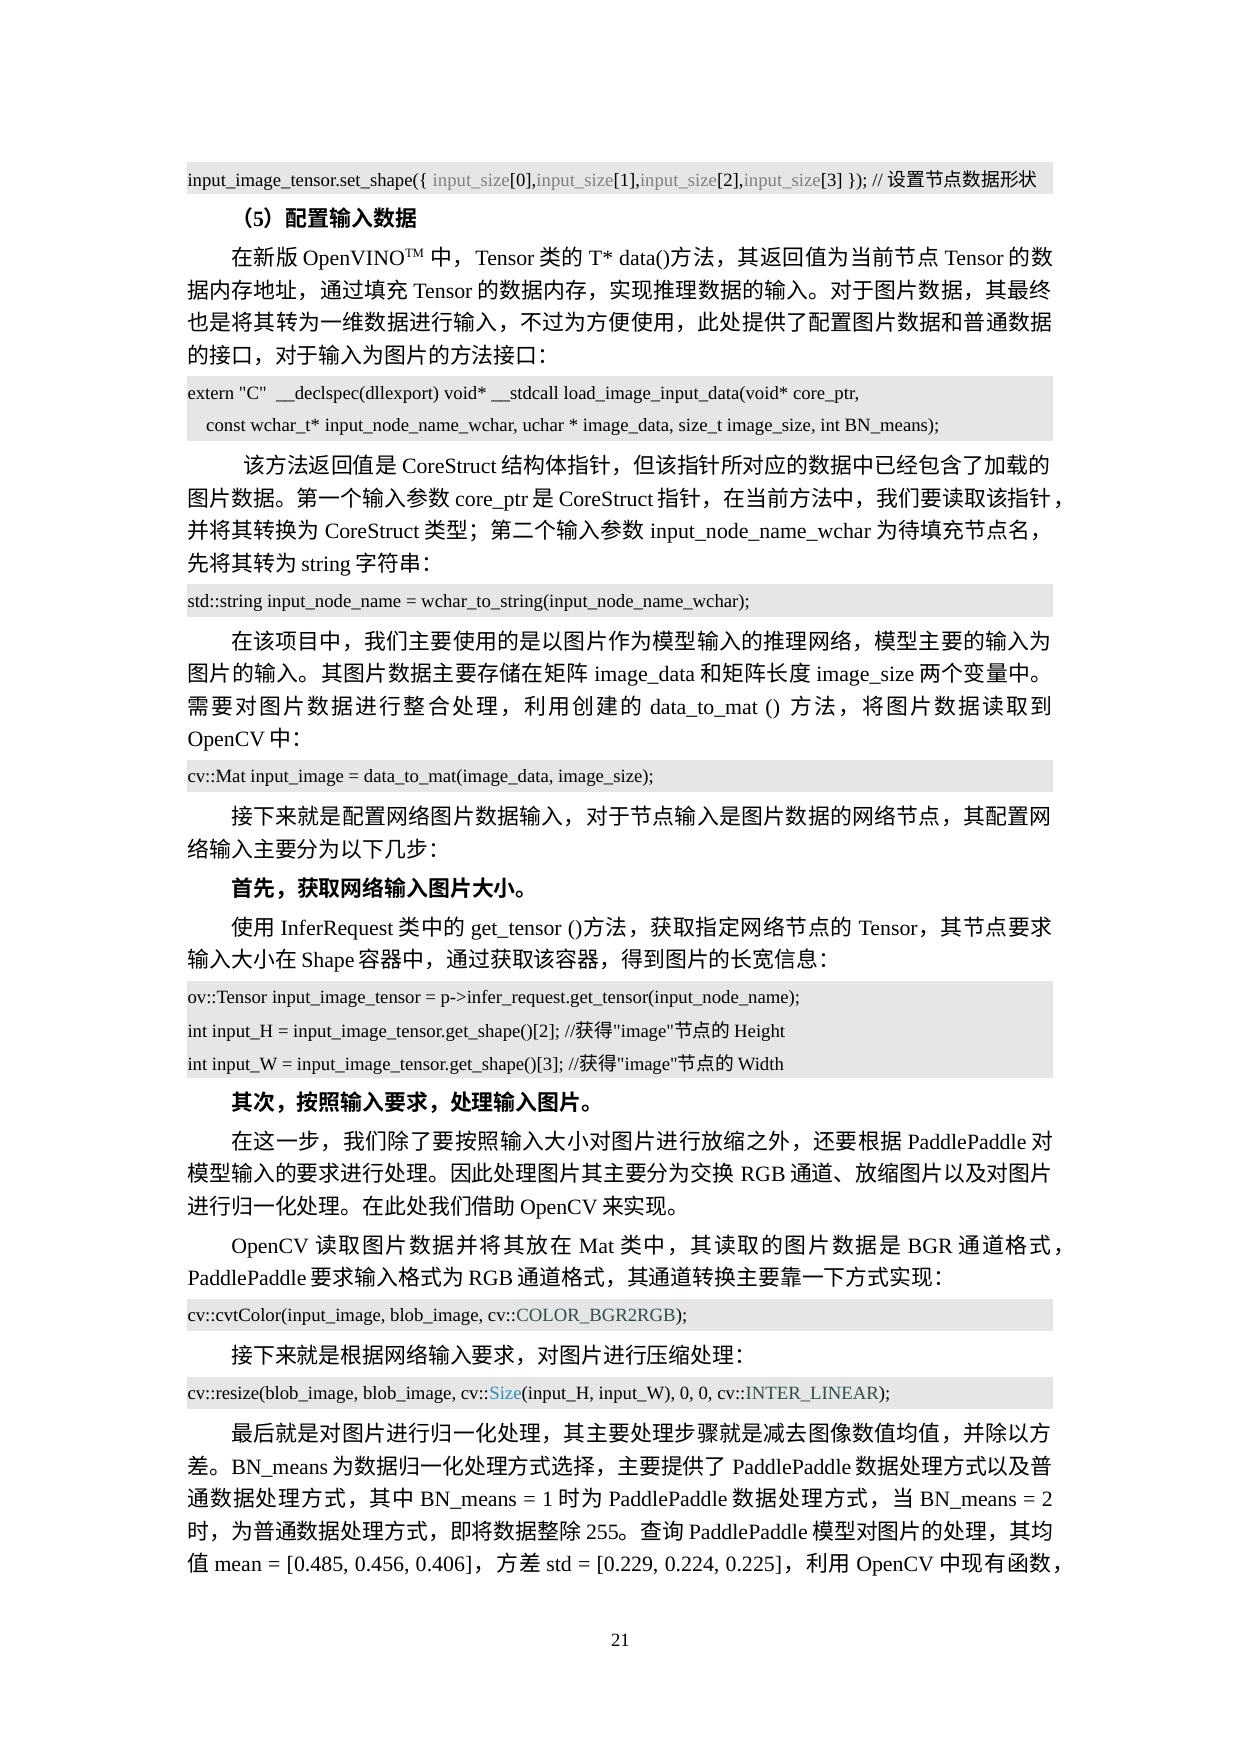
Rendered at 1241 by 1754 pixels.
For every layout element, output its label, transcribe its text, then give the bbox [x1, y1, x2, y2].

text int input_H = input_image_tensor.get_shape()[2]; //获得"image"节点的Height [187, 1013, 1053, 1046]
text 接下来就是配置网络图片数据输入，对于节点输入是图片数据的网络节点，其配置网络输入主要分为以下几步： [187, 799, 1053, 864]
text （5）配置输入数据 [187, 201, 1053, 233]
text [187, 1416, 1053, 1578]
text 接下来就是根据网络输入要求，对图片进行压缩处理： [187, 1338, 1053, 1370]
text std::string input_node_name = wchar_to_string(input_node_name_wchar); [187, 584, 1053, 617]
text 该方法返回值是CoreStruct结构体指针，但该指针所对应的数据中已经包含了加载的图片数据。第一个输入参数core_ptr是CoreStruct指针，在当前方法中，我们要读取该指针，并将其转换为CoreStruct类型；第二个输入参数input_node_name_wchar为待填充节点名，先将其转为string字符串： [187, 448, 1053, 578]
text 在新版OpenVINOTM 中，Tensor类的T* data()方法，其返回值为当前节点Tensor的数据内存地址，通过填充Tensor的数据内存，实现推理数据的输入。对于图片数据，其最终也是将其转为一维数据进行输入，不过为方便使用，此处提供了配置图片数据和普通数据的接口，对于输入为图片的方法接口： [187, 240, 1053, 370]
text OpenCV读取图片数据并将其放在Mat类中，其读取的图片数据是BGR通道格式，PaddlePaddle要求输入格式为RGB通道格式，其通道转换主要靠一下方式实现： [187, 1227, 1053, 1292]
text int input_W = input_image_tensor.get_shape()[3]; //获得"image"节点的Width [187, 1046, 1053, 1078]
text 在这一步，我们除了要按照输入大小对图片进行放缩之外，还要根据PaddlePaddle对模型输入的要求进行处理。因此处理图片其主要分为交换RGB通道、放缩图片以及对图片进行归一化处理。在此处我们借助OpenCV来实现。 [187, 1123, 1053, 1221]
text 其次，按照输入要求，处理输入图片。 [187, 1084, 1053, 1117]
text cv::resize(blob_image, blob_image, cv::Size(input_H, input_W), 0, 0, cv::INTER_LINEAR); [187, 1377, 1053, 1409]
text input_image_tensor.set_shape({ input_size[0],input_size[1],input_size[2],input_size[3] }); // 设置节点数据形状 [187, 162, 1053, 194]
text extern "C" __declspec(dllexport) void* __stdcall load_image_input_data(void* core_ptr, [187, 376, 1053, 409]
text 在该项目中，我们主要使用的是以图片作为模型输入的推理网络，模型主要的输入为图片的输入。其图片数据主要存储在矩阵image_data和矩阵长度image_size两个变量中。需要对图片数据进行整合处理，利用创建的data_to_mat () 方法，将图片数据读取到OpenCV中： [187, 623, 1053, 753]
text 使用InferRequest类中的get_tensor ()方法，获取指定网络节点的Tensor，其节点要求输入大小在Shape容器中，通过获取该容器，得到图片的长宽信息： [187, 909, 1053, 974]
text const wchar_t* input_node_name_wchar, uchar * image_data, size_t image_size, int BN_means); [187, 409, 1053, 441]
text cv::Mat input_image = data_to_mat(image_data, image_size); [187, 760, 1053, 792]
text cv::cvtColor(input_image, blob_image, cv::COLOR_BGR2RGB); [187, 1299, 1053, 1331]
text 首先，获取网络输入图片大小。 [187, 870, 1053, 903]
text ov::Tensor input_image_tensor = p->infer_request.get_tensor(input_node_name); [187, 981, 1053, 1013]
